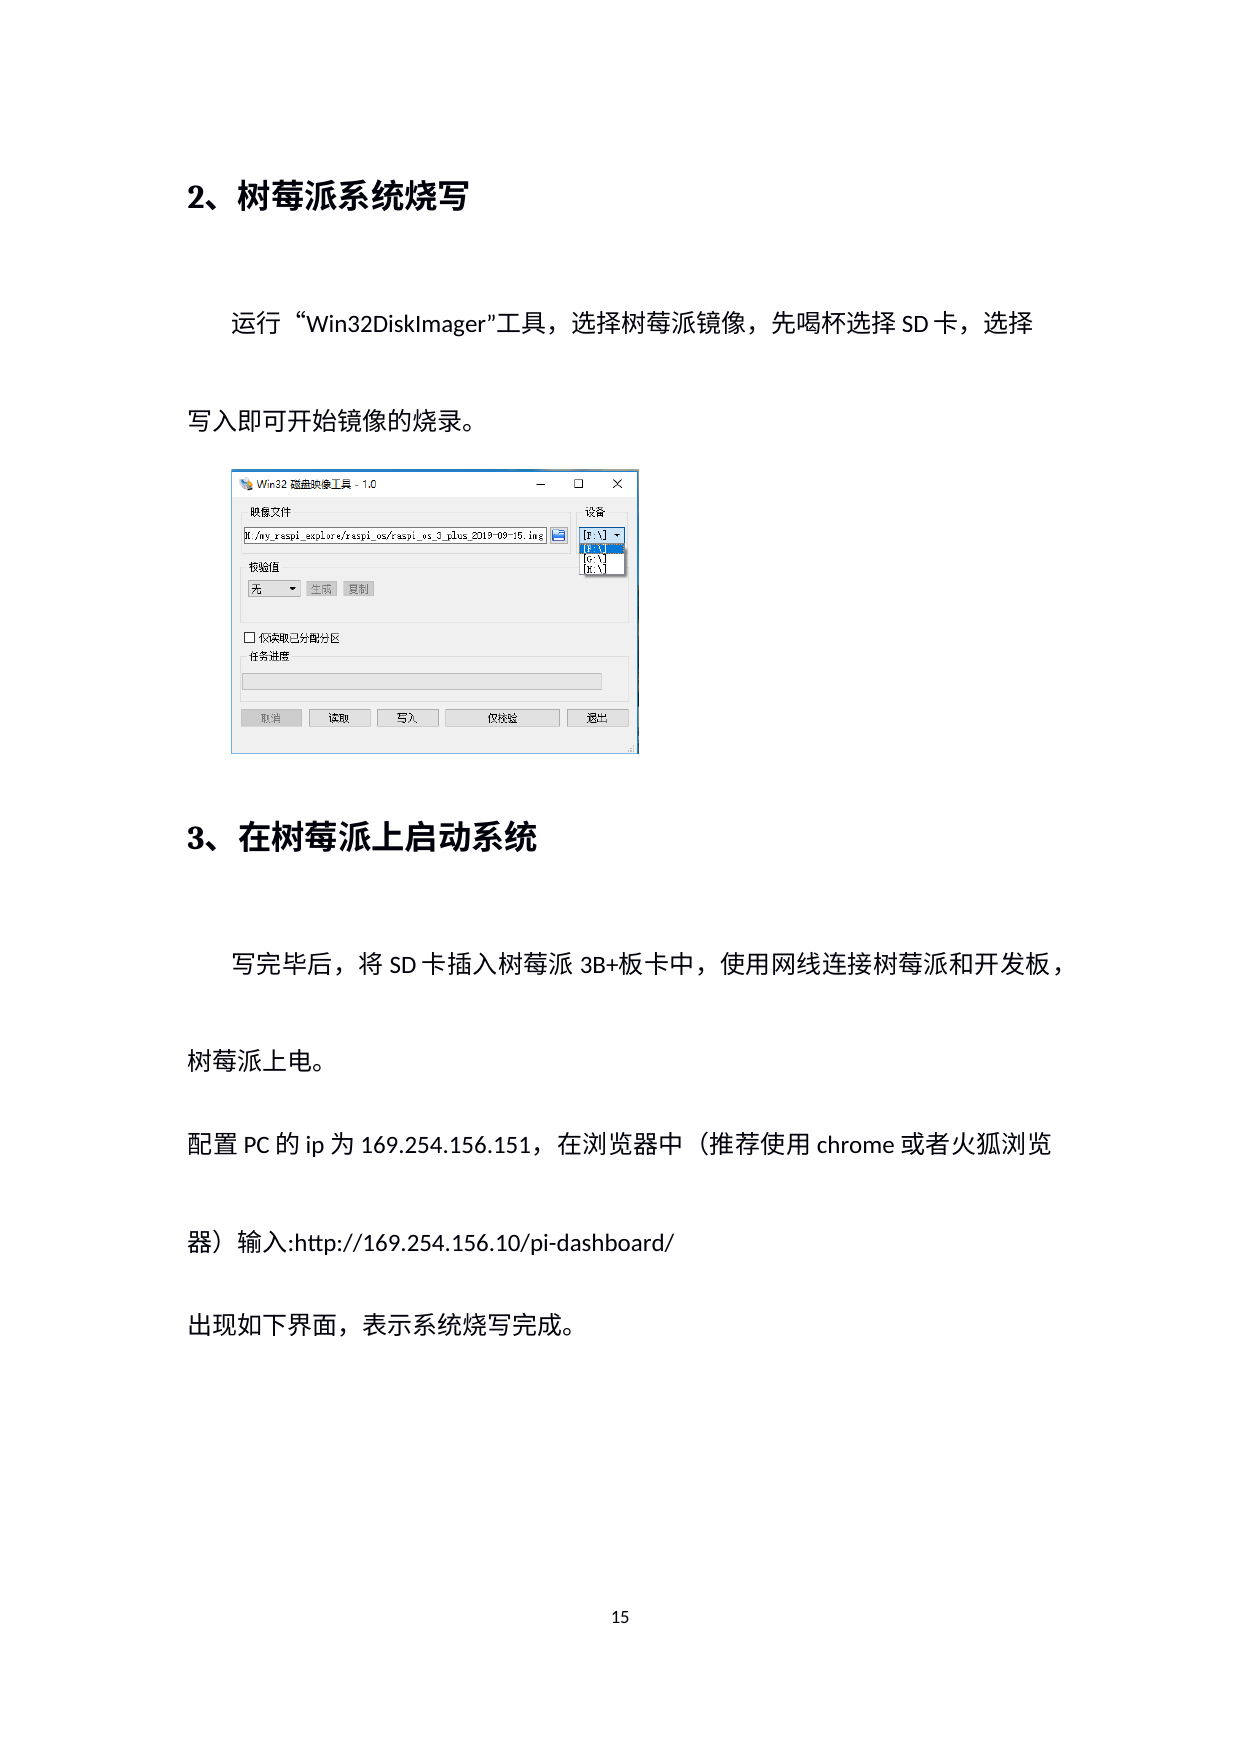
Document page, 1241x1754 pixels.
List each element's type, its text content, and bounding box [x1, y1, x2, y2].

subtitle 2、树莓派系统烧写 [187, 162, 1053, 227]
text 运行“Win32DiskImager”工具，选择树莓派镜像，先喝杯选择SD卡，选择写入即可开始镜像的烧录。 [187, 289, 1053, 452]
subtitle 3、在树莓派上启动系统 [187, 803, 1053, 868]
text 写完毕后，将SD卡插入树莓派3B+板卡中，使用网线连接树莓派和开发板，树莓派上电。 [187, 930, 1053, 1092]
text 配置PC的ip为169.254.156.151，在浏览器中（推荐使用chrome或者火狐浏览器）输入:http://169.254.156.10/pi-dashboard/ [187, 1111, 1053, 1273]
picture [231, 469, 639, 754]
text 出现如下界面，表示系统烧写完成。 [187, 1291, 1053, 1356]
